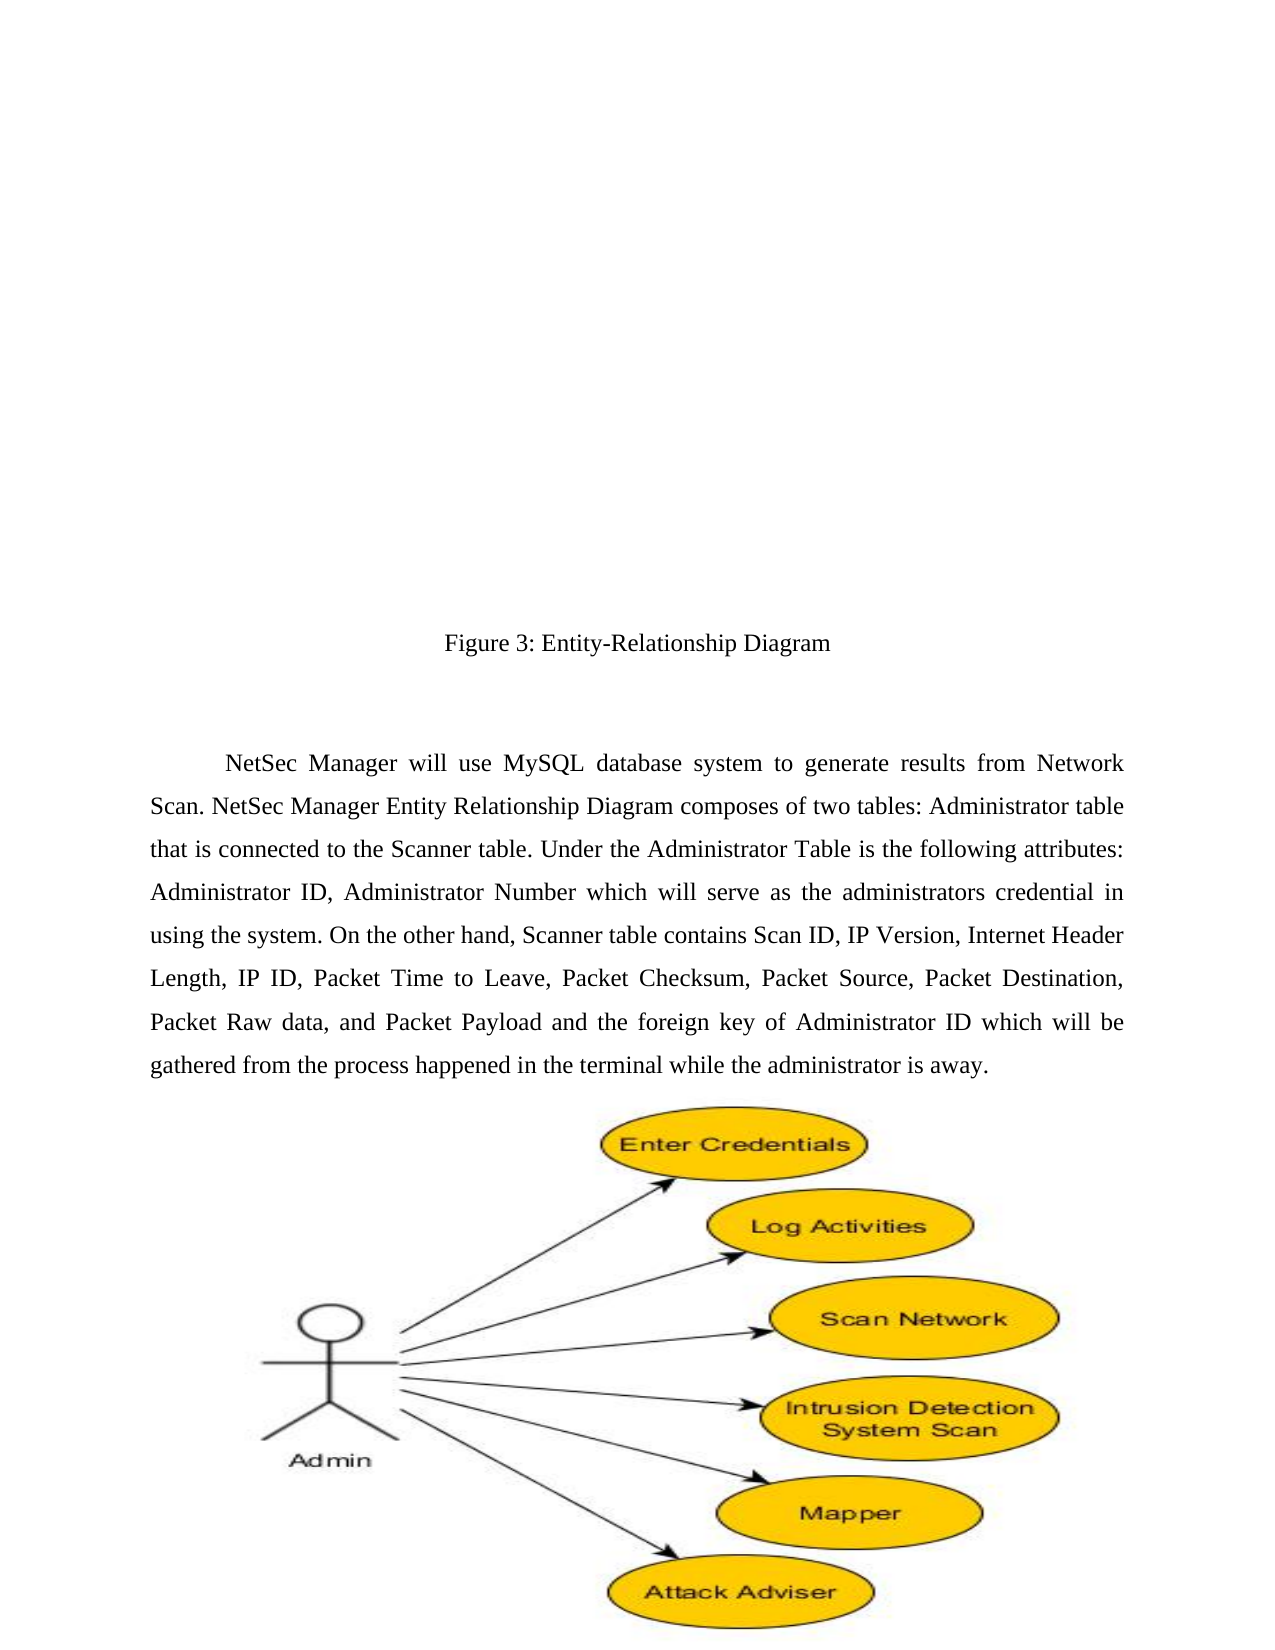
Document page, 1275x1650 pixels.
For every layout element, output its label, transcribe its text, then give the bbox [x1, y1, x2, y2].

picture [227, 1086, 1093, 1645]
text NetSec Manager will use MySQL database system to generate results from Network Scan. NetSec Manager Entity Relationship Diagram composes of two tables: Administrator table that is connected to the Scanner table. Under the Administrator Table is the following attributes: Administrator ID, Administrator Number which will serve as the administrators credential in using the system. On the other hand, Scanner table contains Scan ID, IP Version, Internet Header Length, IP ID, Packet Time to Leave, Packet Checksum, Packet Source, Packet Destination, Packet Raw data, and Packet Payload and the foreign key of Administrator ID which will be gathered from the process happened in the terminal while the administrator is away. [150, 748, 1125, 1078]
text Figure 3: Entity-Relationship Diagram [150, 628, 1125, 657]
